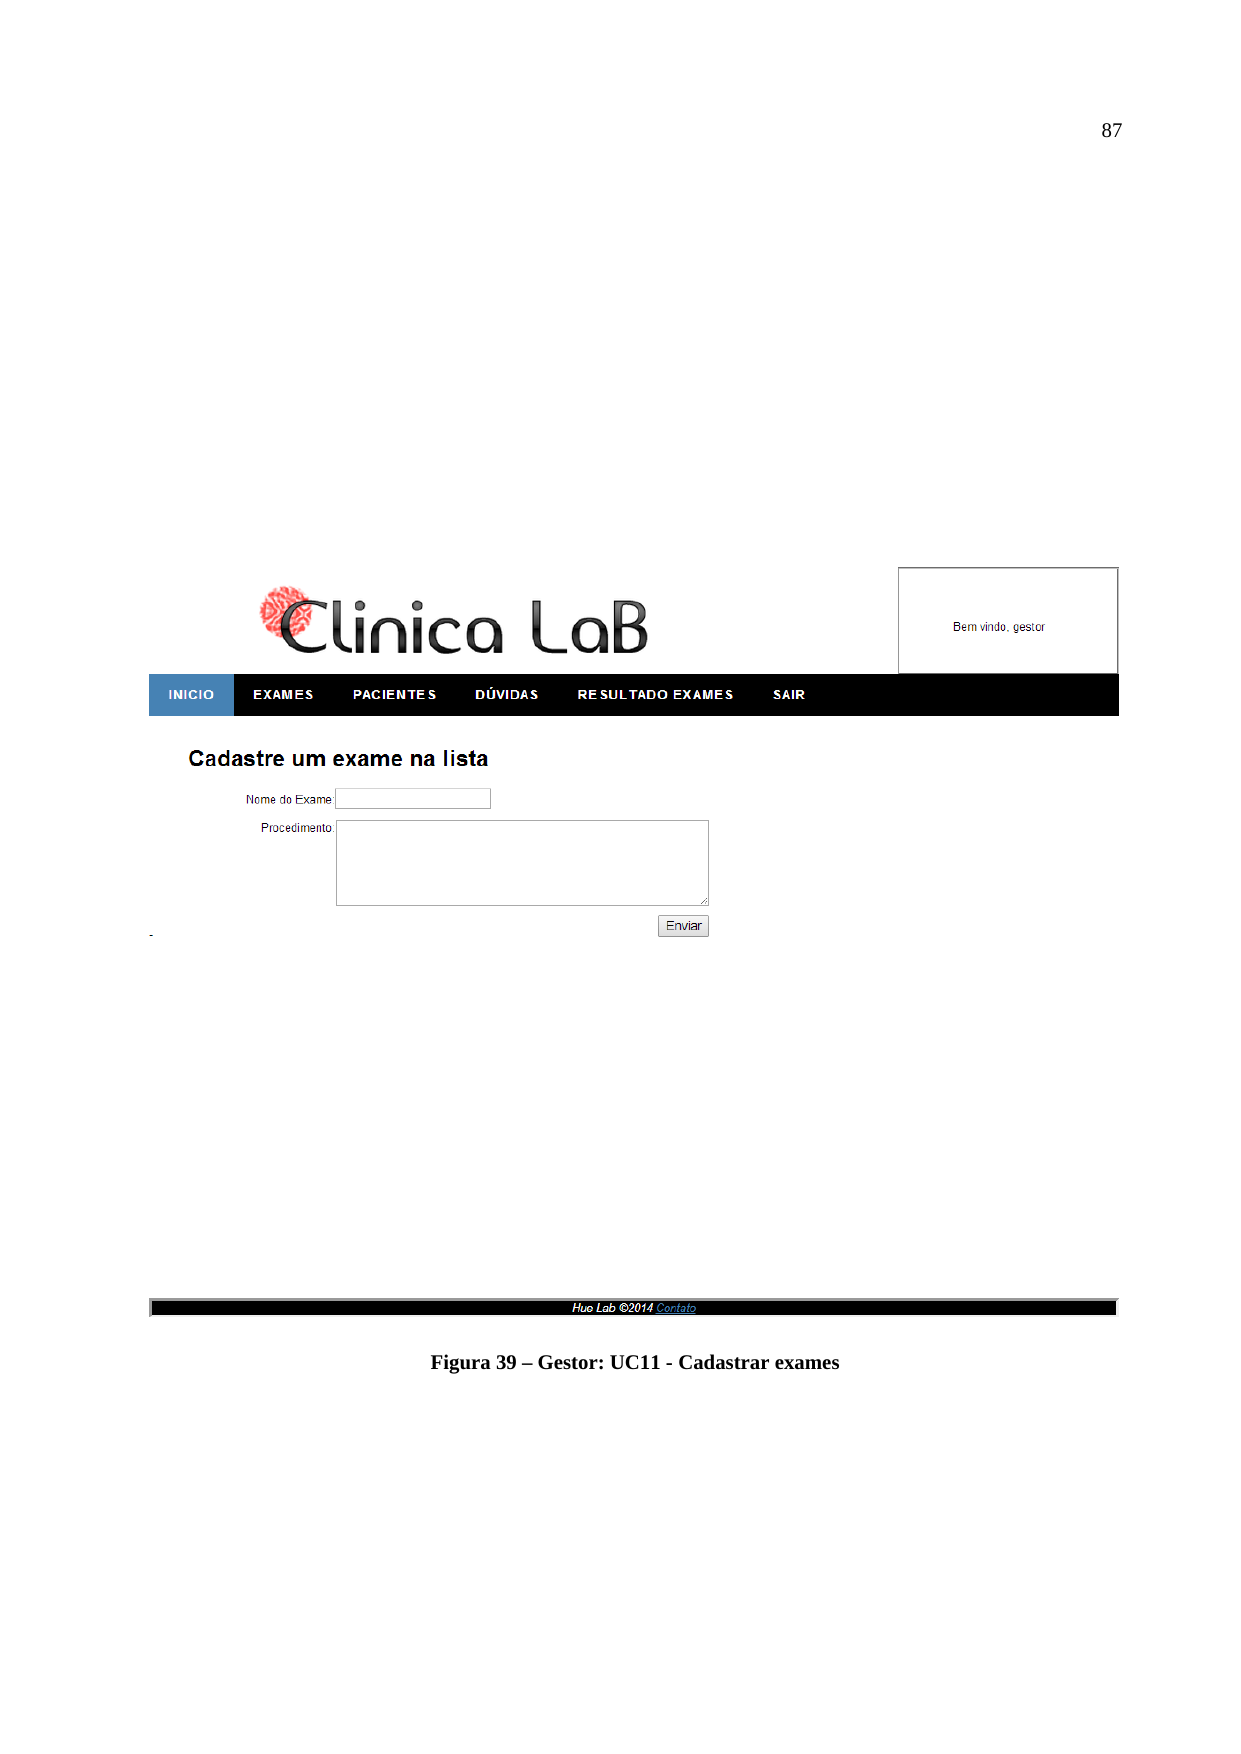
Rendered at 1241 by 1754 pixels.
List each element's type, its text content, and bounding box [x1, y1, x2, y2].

picture [147, 565, 1122, 1324]
